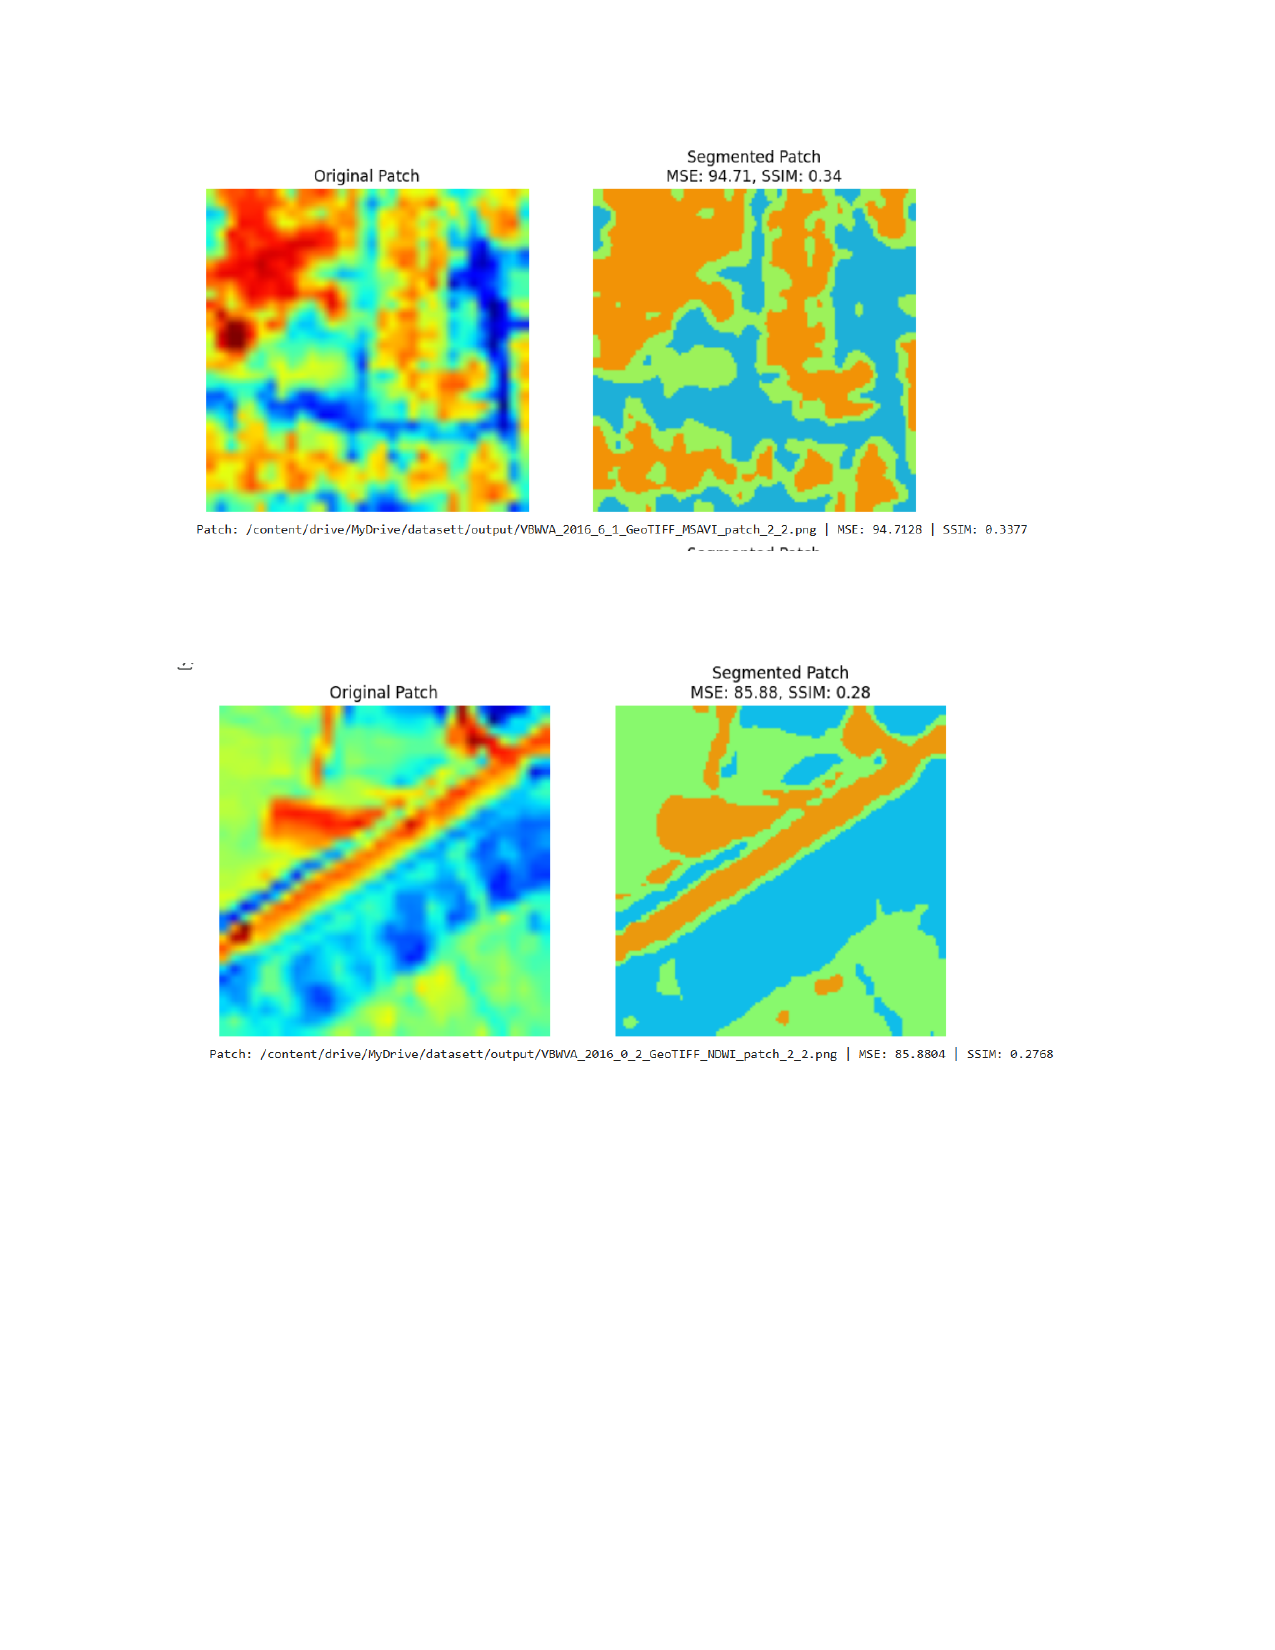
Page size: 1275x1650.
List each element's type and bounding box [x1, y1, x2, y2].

picture [150, 150, 1125, 551]
picture [150, 663, 1125, 1082]
